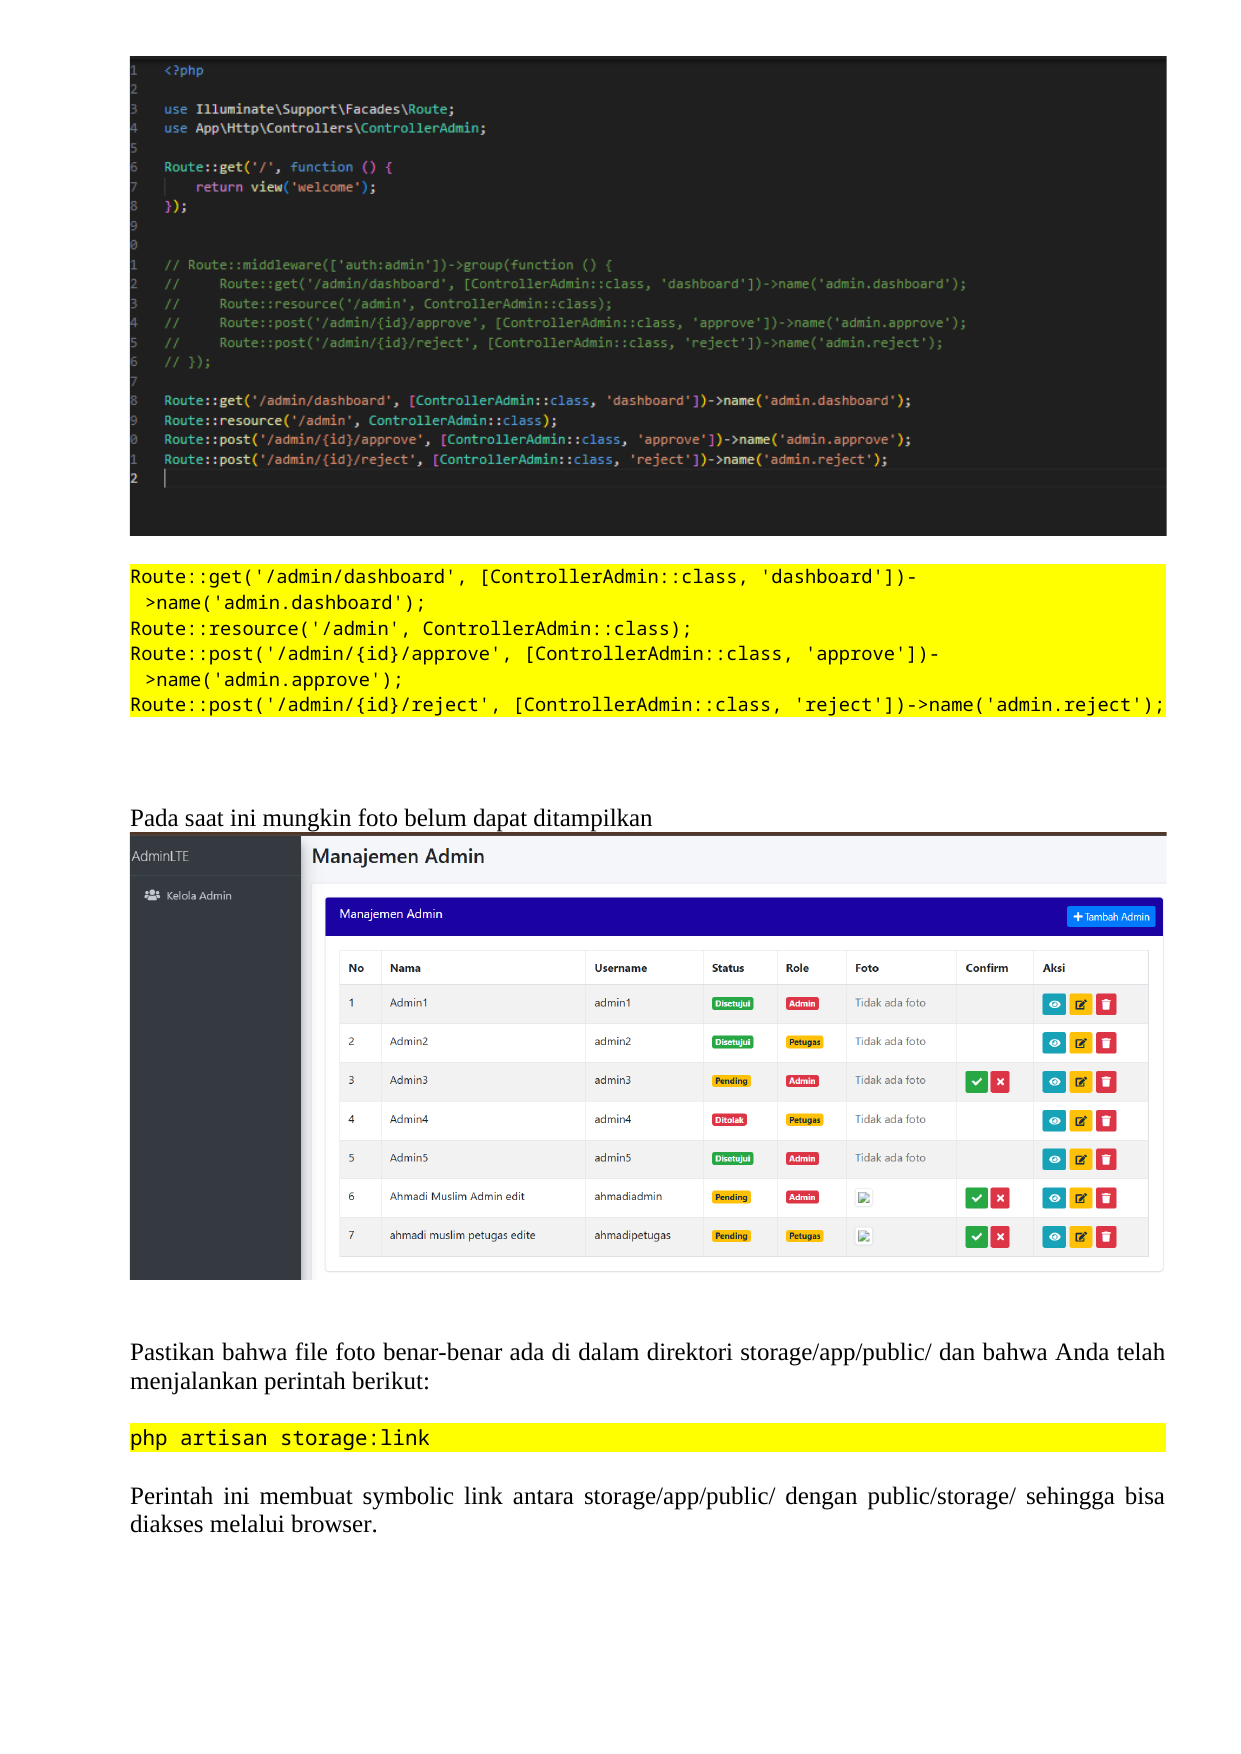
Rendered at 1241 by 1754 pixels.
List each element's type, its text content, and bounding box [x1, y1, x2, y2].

picture [129, 56, 1167, 536]
text php artisan storage:link [130, 1423, 1166, 1452]
picture [129, 832, 1167, 1280]
text Perintah ini membuat symbolic link antara storage/app/public/ dengan public/storage/ sehingga bisa diakses melalui browser. [130, 1481, 1166, 1538]
text Route::post('/admin/{id}/reject', [ControllerAdmin::class, 'reject'])->name('admin.reject'); [130, 691, 1166, 717]
text Route::resource('/admin', ControllerAdmin::class); [130, 615, 1166, 640]
text Pada saat ini mungkin foto belum dapat ditampilkan [130, 803, 1166, 832]
text Route::post('/admin/{id}/approve', [ControllerAdmin::class, 'approve'])->name('admin.approve'); [130, 640, 1166, 691]
text Pastikan bahwa file foto benar-benar ada di dalam direktori storage/app/public/ dan bahwa Anda telah menjalankan perintah berikut: [130, 1337, 1166, 1395]
text Route::get('/admin/dashboard', [ControllerAdmin::class, 'dashboard'])->name('admin.dashboard'); [130, 564, 1166, 615]
